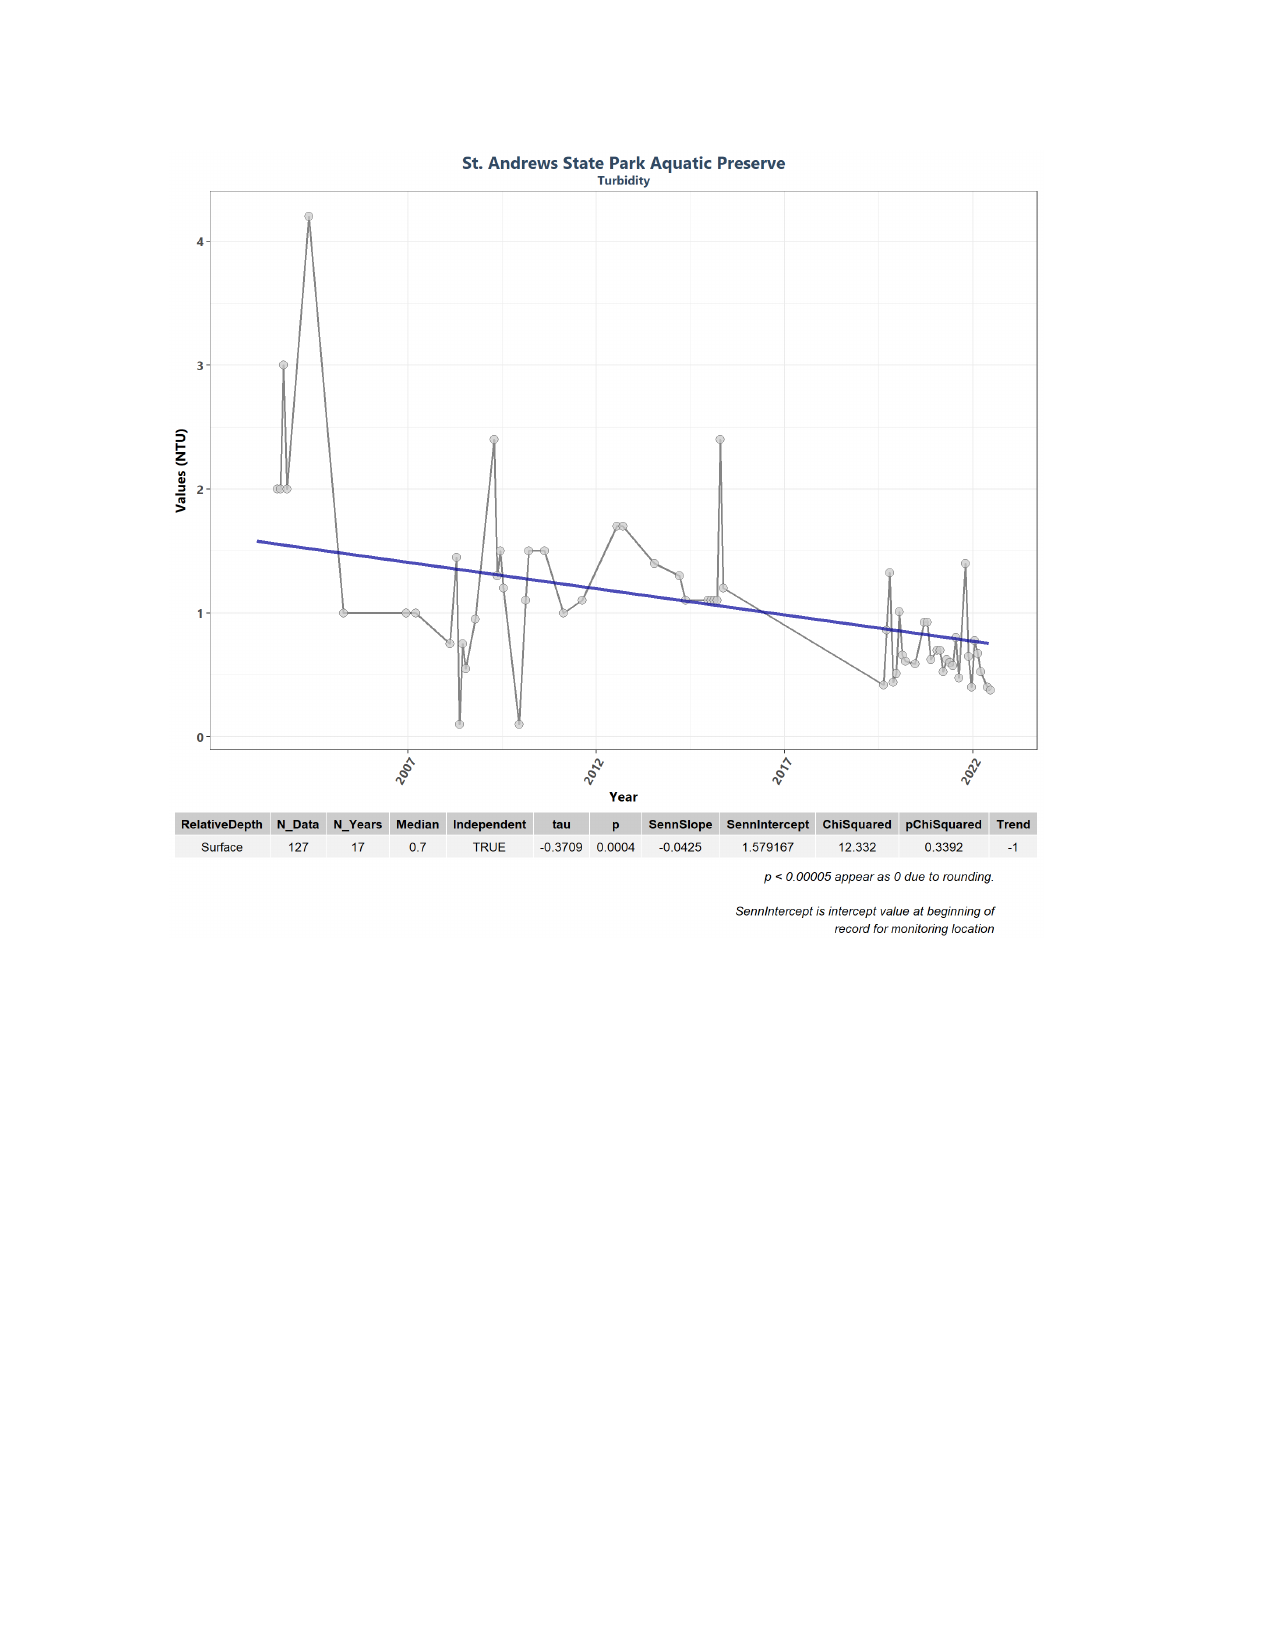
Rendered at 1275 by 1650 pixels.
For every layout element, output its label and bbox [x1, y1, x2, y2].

picture [168, 150, 1044, 938]
